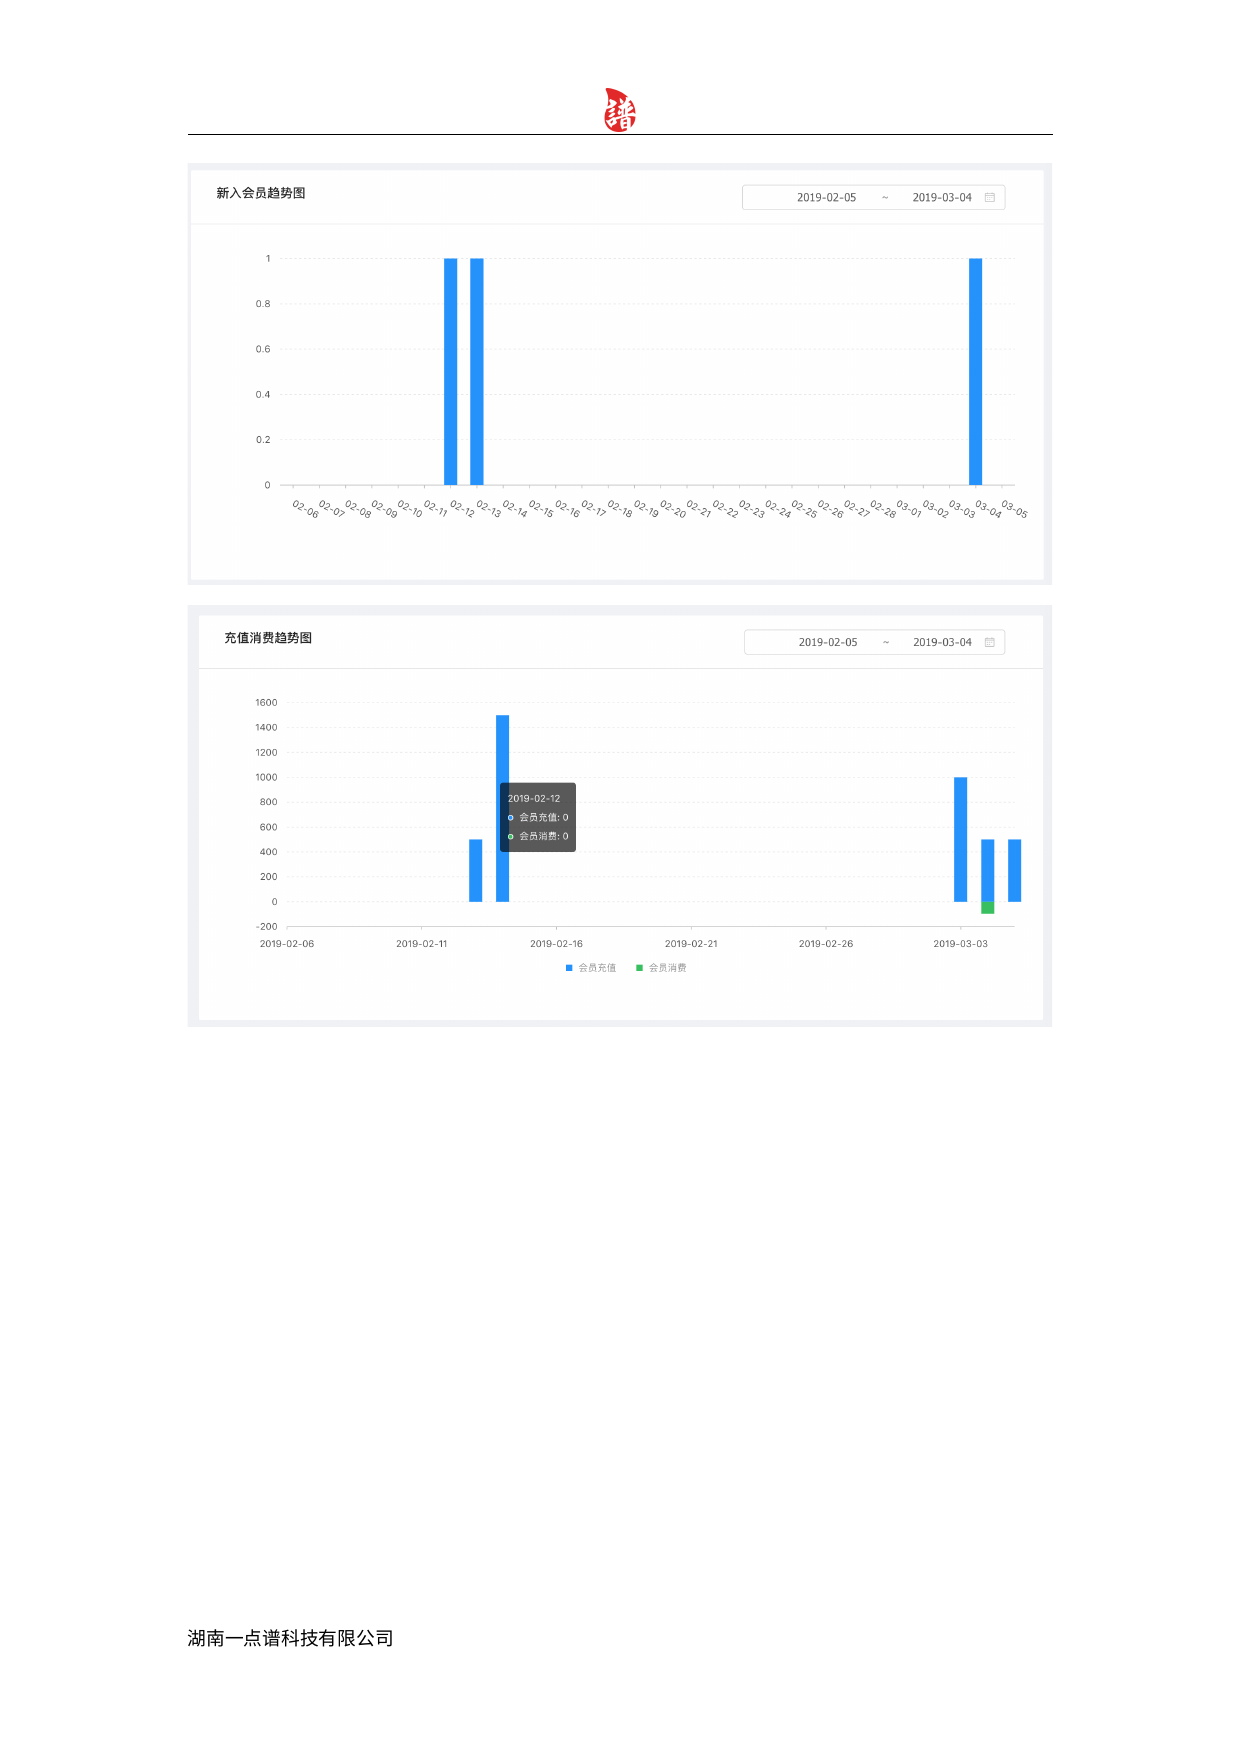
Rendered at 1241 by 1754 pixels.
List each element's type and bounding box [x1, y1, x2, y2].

picture [187, 163, 1053, 585]
picture [598, 88, 642, 132]
picture [187, 605, 1053, 1027]
